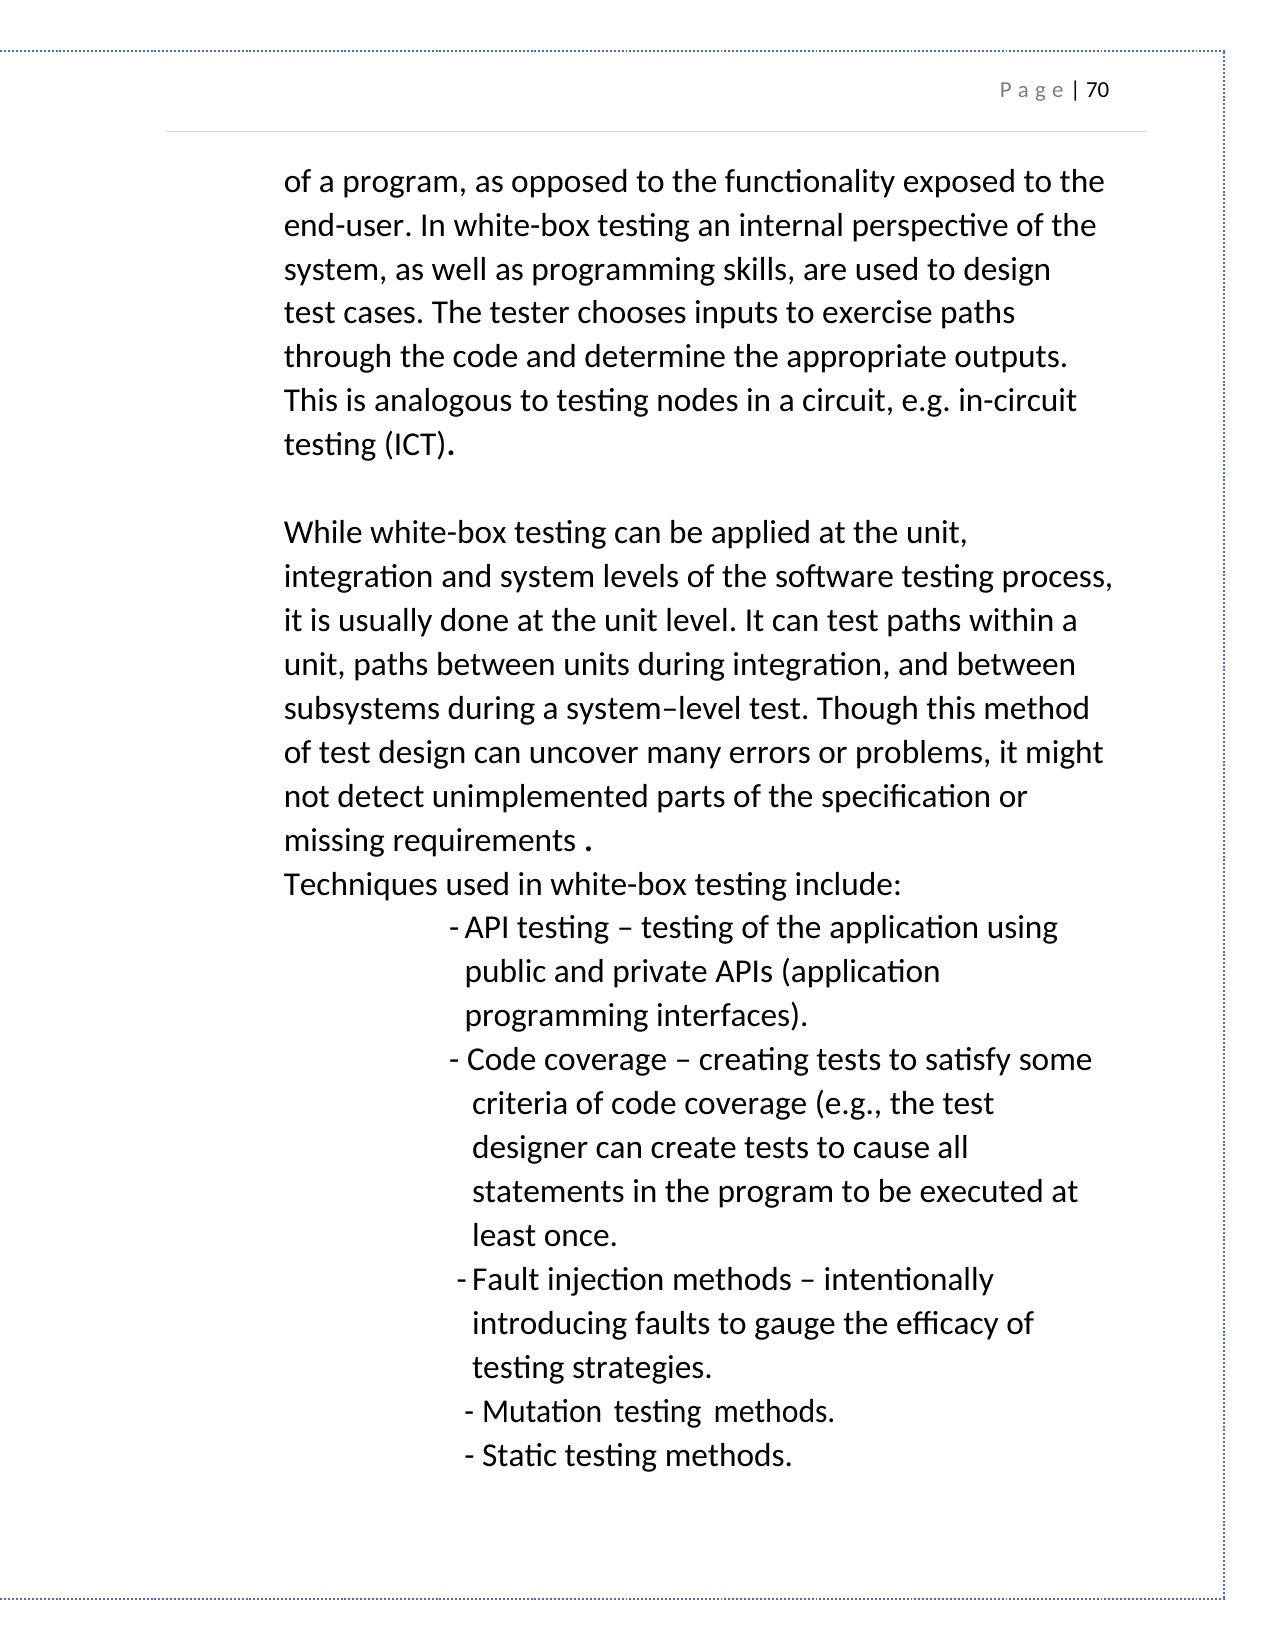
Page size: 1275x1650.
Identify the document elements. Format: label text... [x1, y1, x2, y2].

text Techniques used in white-box testing include: [283, 863, 1239, 903]
text While white-box testing can be applied at the unit, integration and system levels of the software testing process, it is usually done at the unit level. It can test paths within a unit, paths between units during integration, and between subsystems during a system–level test. Though this method of test design can uncover many errors or problems, it might not detect unimplemented parts of the specification or missing requirements . [283, 511, 1116, 859]
text of a program, as opposed to the functionality exposed to the end-user. In white-box testing an internal perspective of the system, as well as programming skills, are used to design test cases. The tester chooses inputs to exercise paths through the code and determine the appropriate outputs. This is analogous to testing nodes in a circuit, e.g. in-circuit testing (ICT). [283, 160, 1110, 464]
list API testing – testing of the application using public and private APIs (application programming interfaces). [449, 906, 1059, 1035]
text - Mutation testing methods. [464, 1390, 1239, 1431]
list Code coverage – creating tests to satisfy some criteria of code coverage (e.g., the test designer can create tests to cause all statements in the program to be executed at least once. [449, 1038, 1093, 1255]
text - Static testing methods. [464, 1434, 1239, 1474]
list Fault injection methods – intentionally introducing faults to gauge the efficacy of testing strategies. [456, 1258, 1035, 1387]
